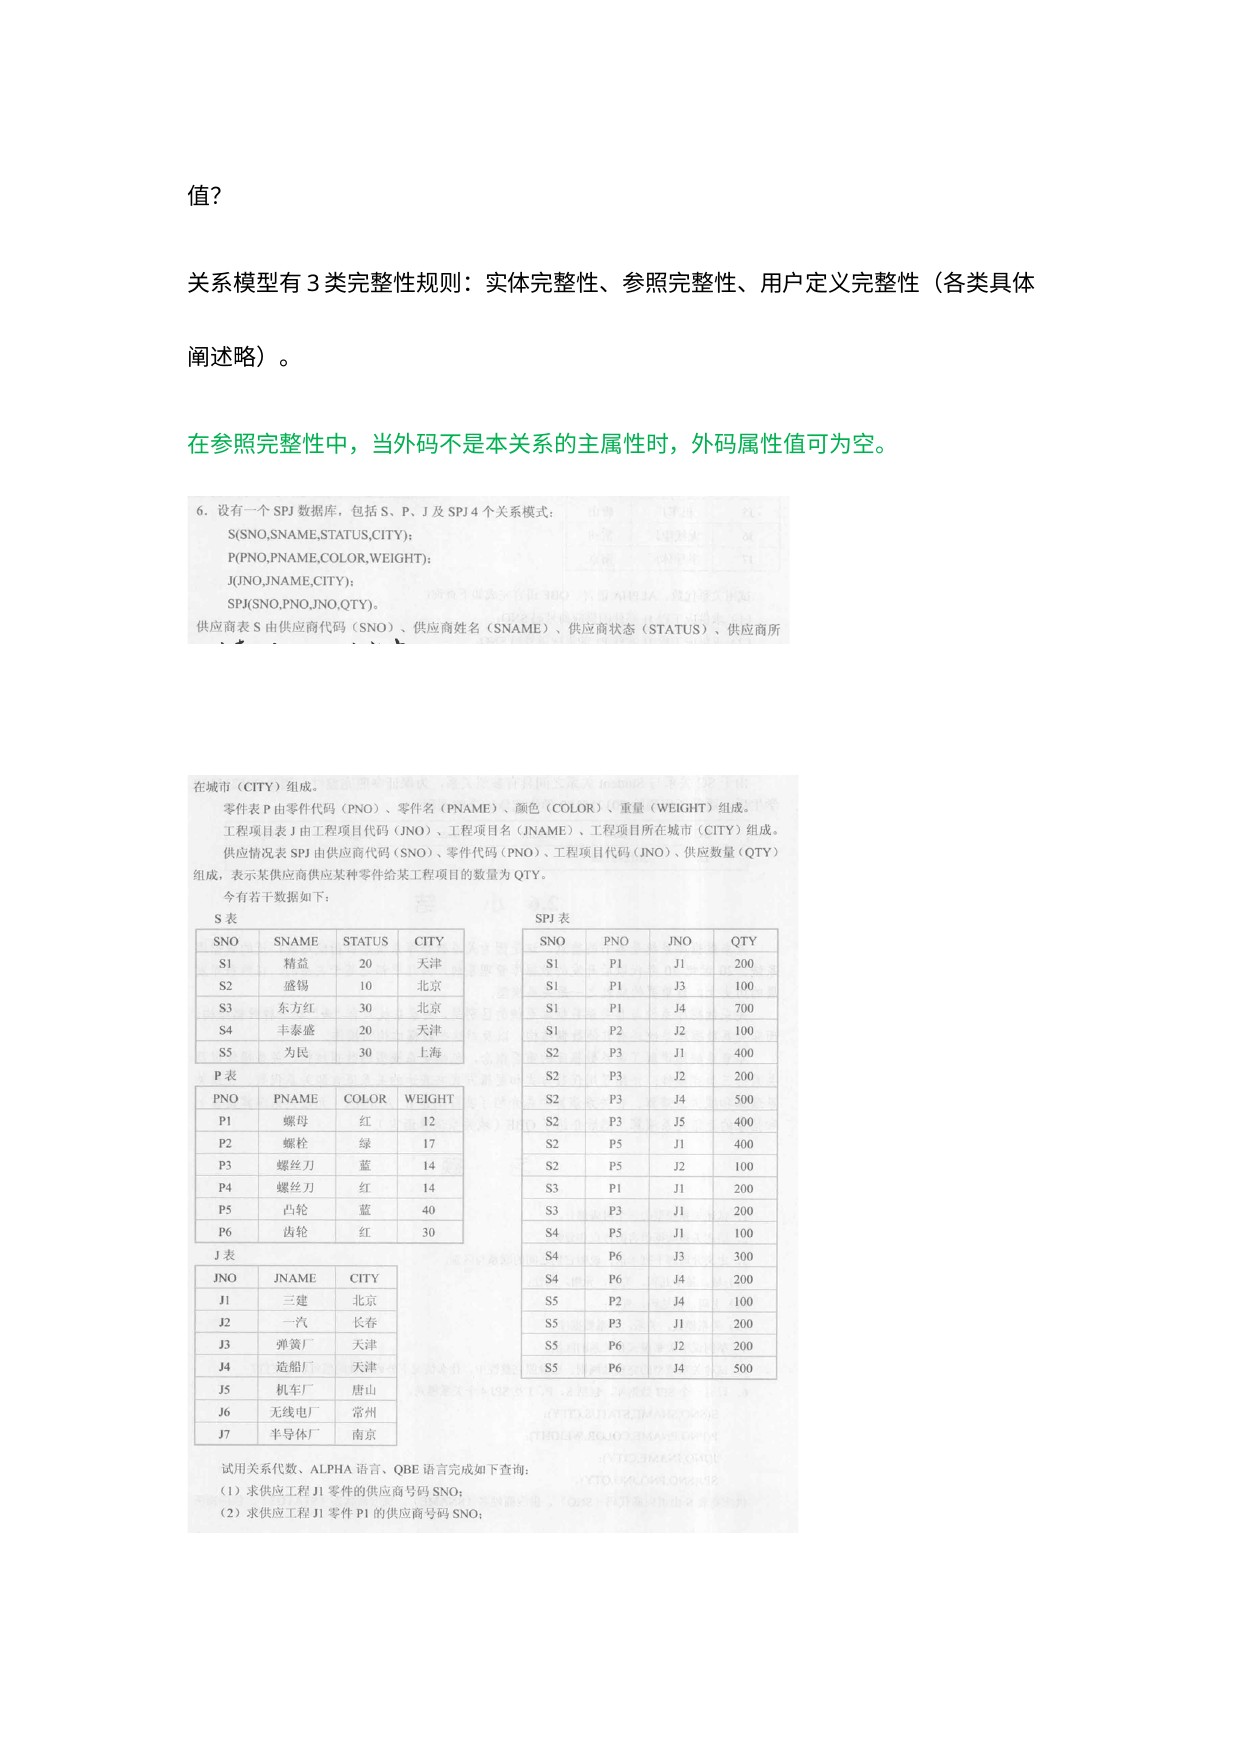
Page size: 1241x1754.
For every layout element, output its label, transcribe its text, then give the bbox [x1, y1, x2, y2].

text 关系模型有3类完整性规则：实体完整性、参照完整性、用户定义完整性（各类具体阐述略）。 [187, 248, 1053, 388]
text 在参照完整性中，当外码不是本关系的主属性时，外码属性值可为空。 [187, 410, 1053, 475]
picture [187, 496, 790, 644]
picture [187, 775, 799, 1533]
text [187, 162, 1053, 227]
